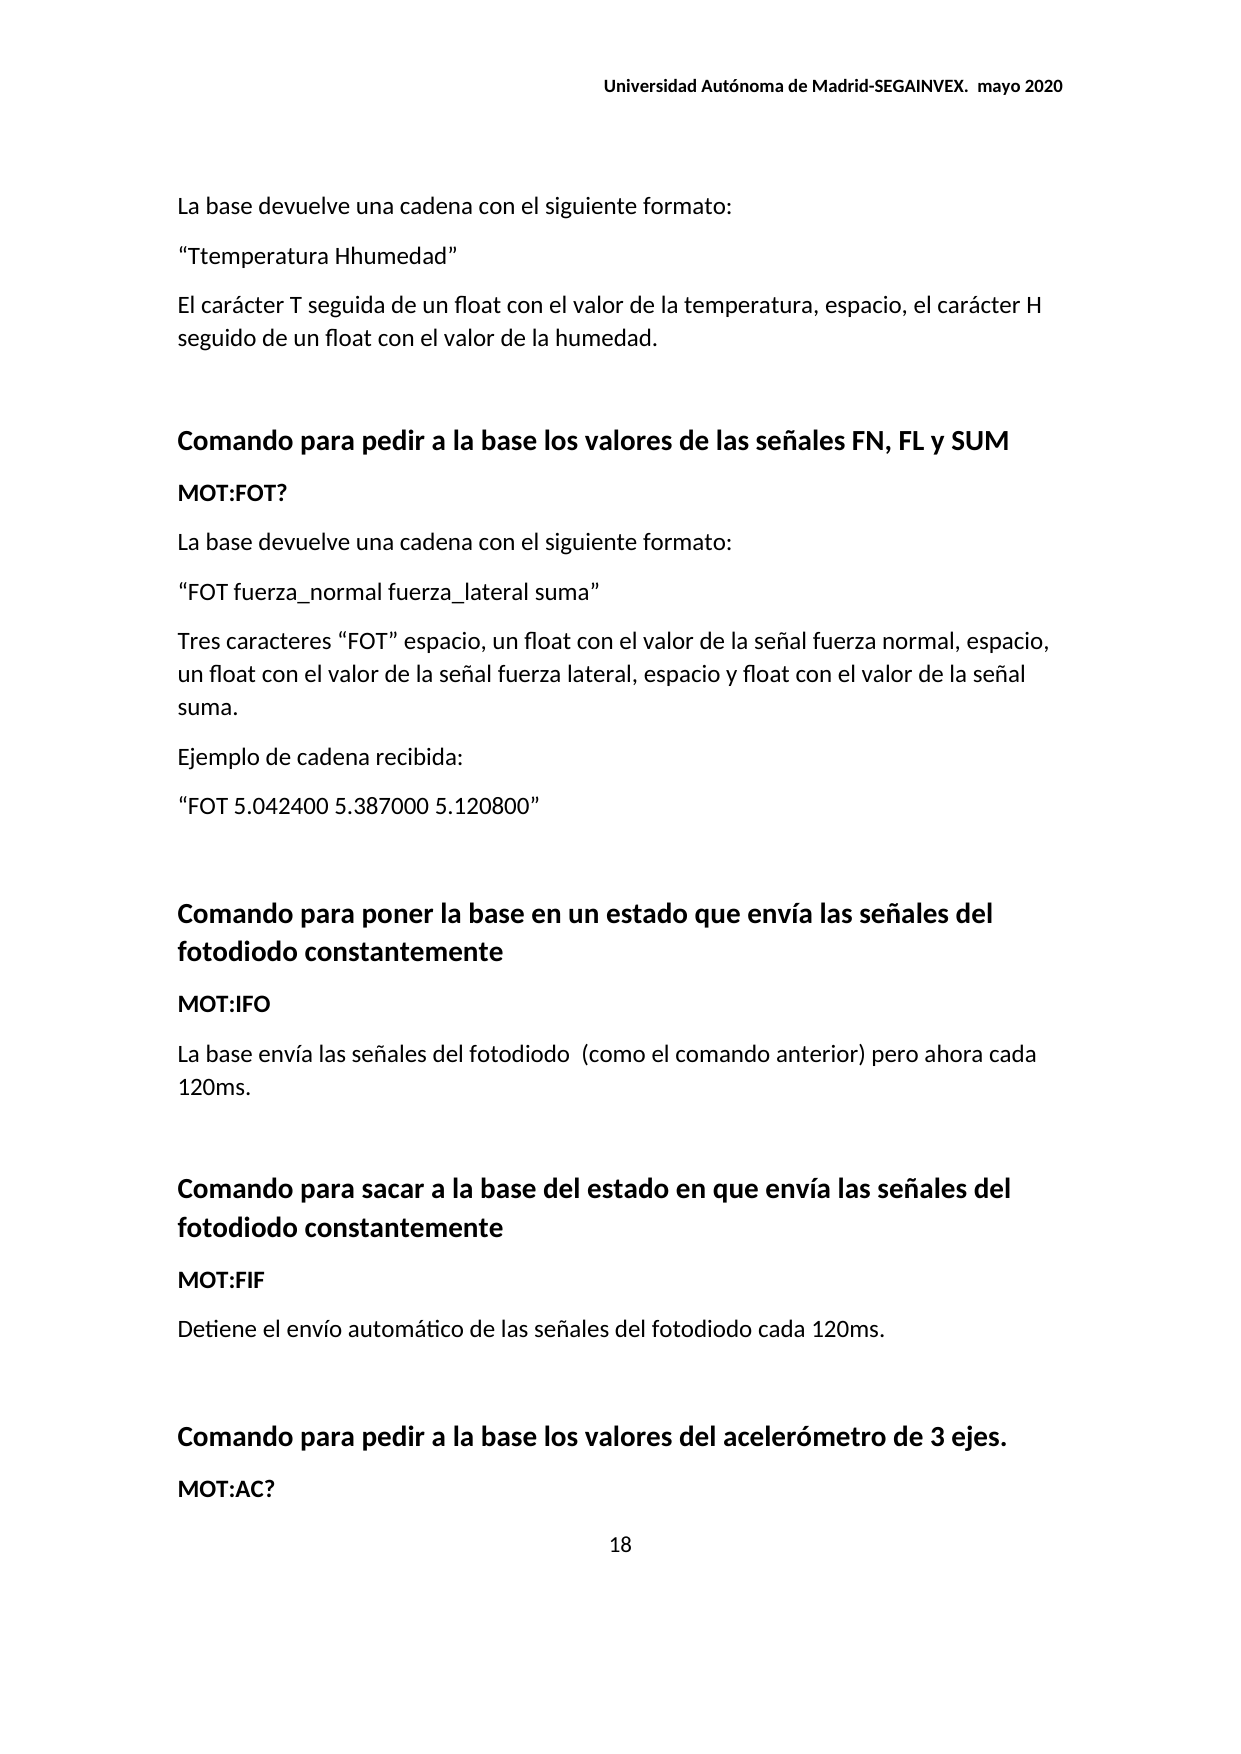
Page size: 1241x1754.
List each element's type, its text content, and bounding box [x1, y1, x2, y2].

text Comando para pedir a la base los valores del acelerómetro de 3 ejes. [177, 1418, 1063, 1454]
text “Ttemperatura Hhumedad” [177, 240, 1063, 270]
text “FOT fuerza_normal fuerza_lateral suma” [177, 576, 1063, 606]
text Ejemplo de cadena recibida: [177, 741, 1063, 771]
text MOT:FOT? [177, 477, 1063, 507]
text La base devuelve una cadena con el siguiente formato: [177, 526, 1063, 557]
text La base devuelve una cadena con el siguiente formato: [177, 190, 1063, 221]
text MOT:FIF [177, 1264, 1063, 1294]
text Tres caracteres “FOT” espacio, un float con el valor de la señal fuerza normal, espacio, un float con el valor de la señal fuerza lateral, espacio y float con el valor de la señal suma. [177, 625, 1063, 722]
text Comando para sacar a la base del estado en que envía las señales del fotodiodo constantemente [177, 1170, 1063, 1244]
text La base envía las señales del fotodiodo (como el comando anterior) pero ahora cada 120ms. [177, 1038, 1063, 1102]
text Comando para poner la base en un estado que envía las señales del fotodiodo constantemente [177, 895, 1063, 969]
text “FOT 5.042400 5.387000 5.120800” [177, 790, 1063, 821]
text El carácter T seguida de un float con el valor de la temperatura, espacio, el carácter H seguido de un float con el valor de la humedad. [177, 289, 1063, 353]
text Comando para pedir a la base los valores de las señales FN, FL y SUM [177, 422, 1063, 457]
text Detiene el envío automático de las señales del fotodiodo cada 120ms. [177, 1313, 1063, 1344]
text MOT:AC? [177, 1473, 1063, 1504]
text MOT:IFO [177, 989, 1063, 1019]
